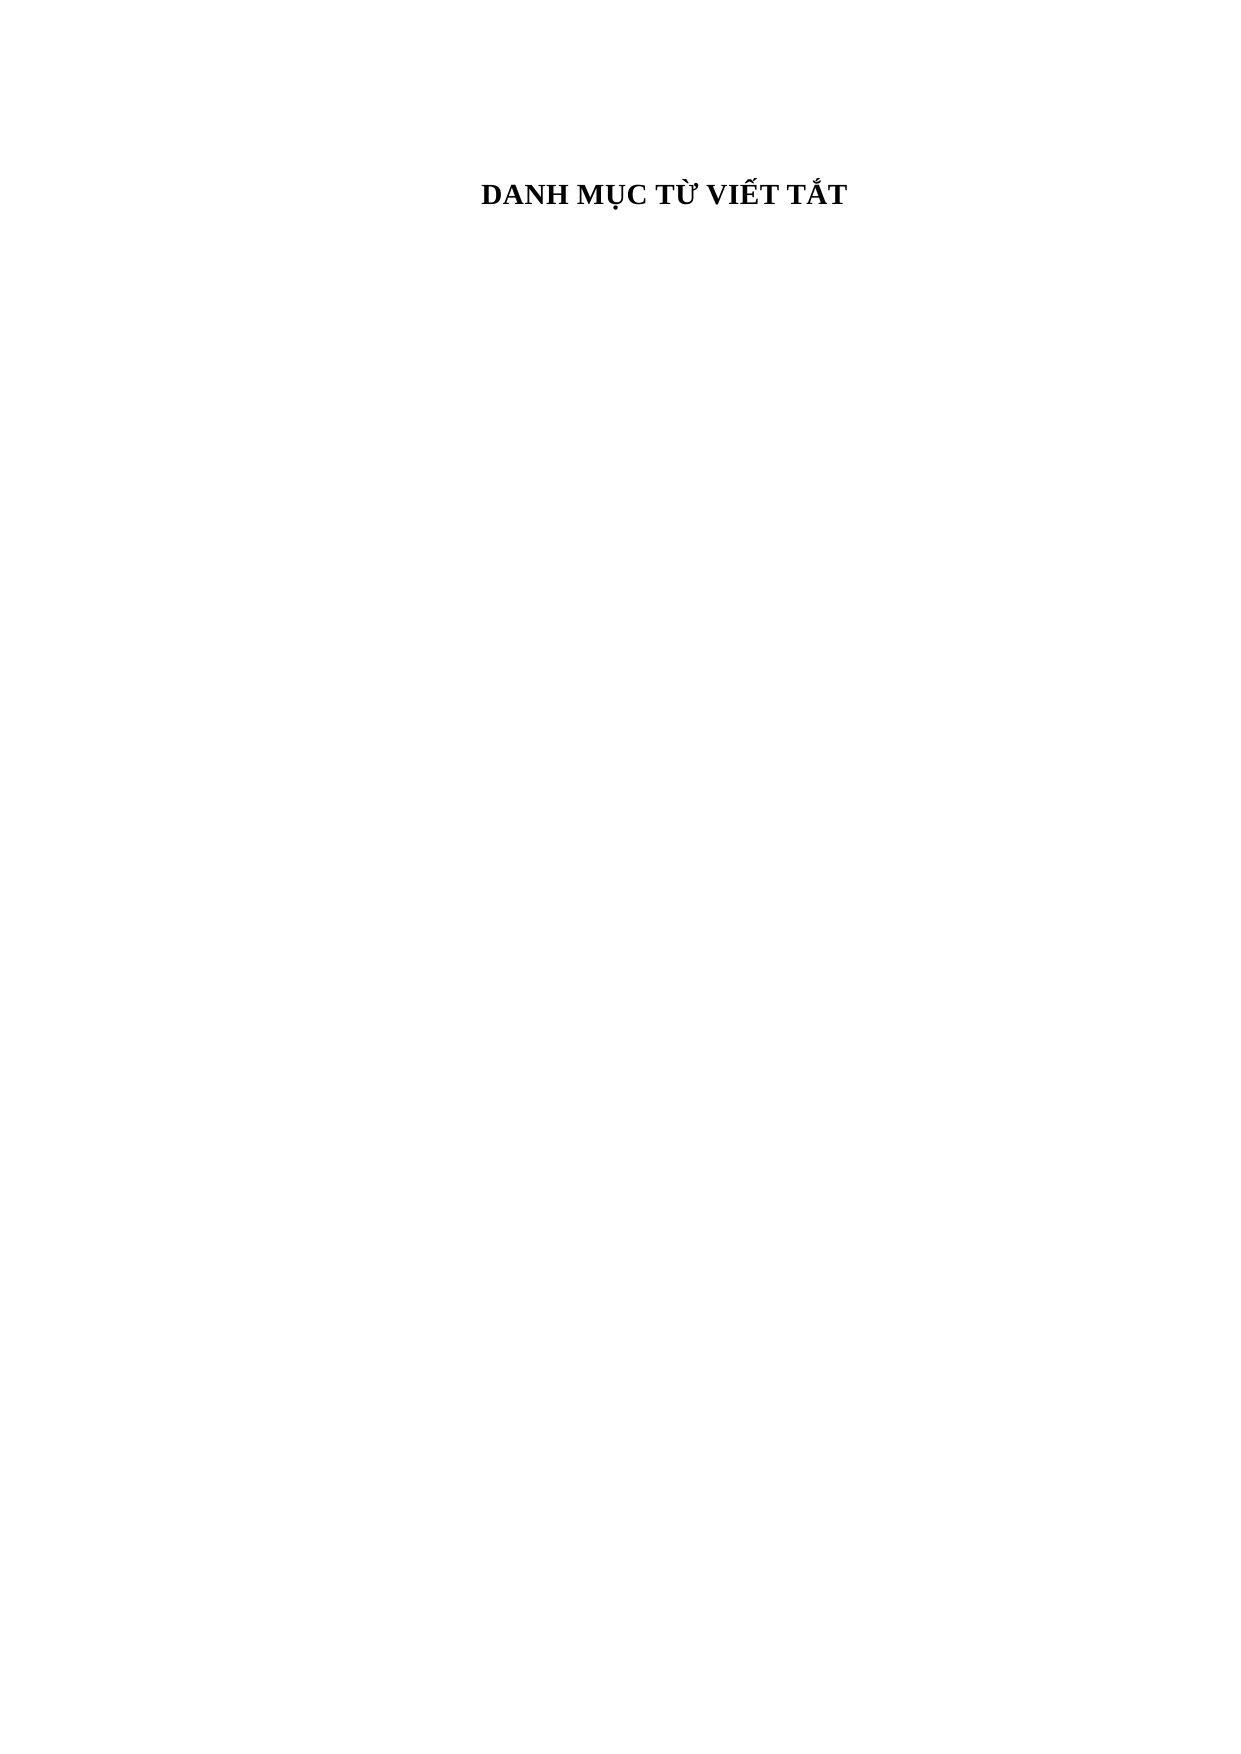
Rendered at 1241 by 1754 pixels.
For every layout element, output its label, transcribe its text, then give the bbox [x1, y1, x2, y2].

title DANH MỤC TỪ VIẾT TẮT [207, 177, 1122, 211]
